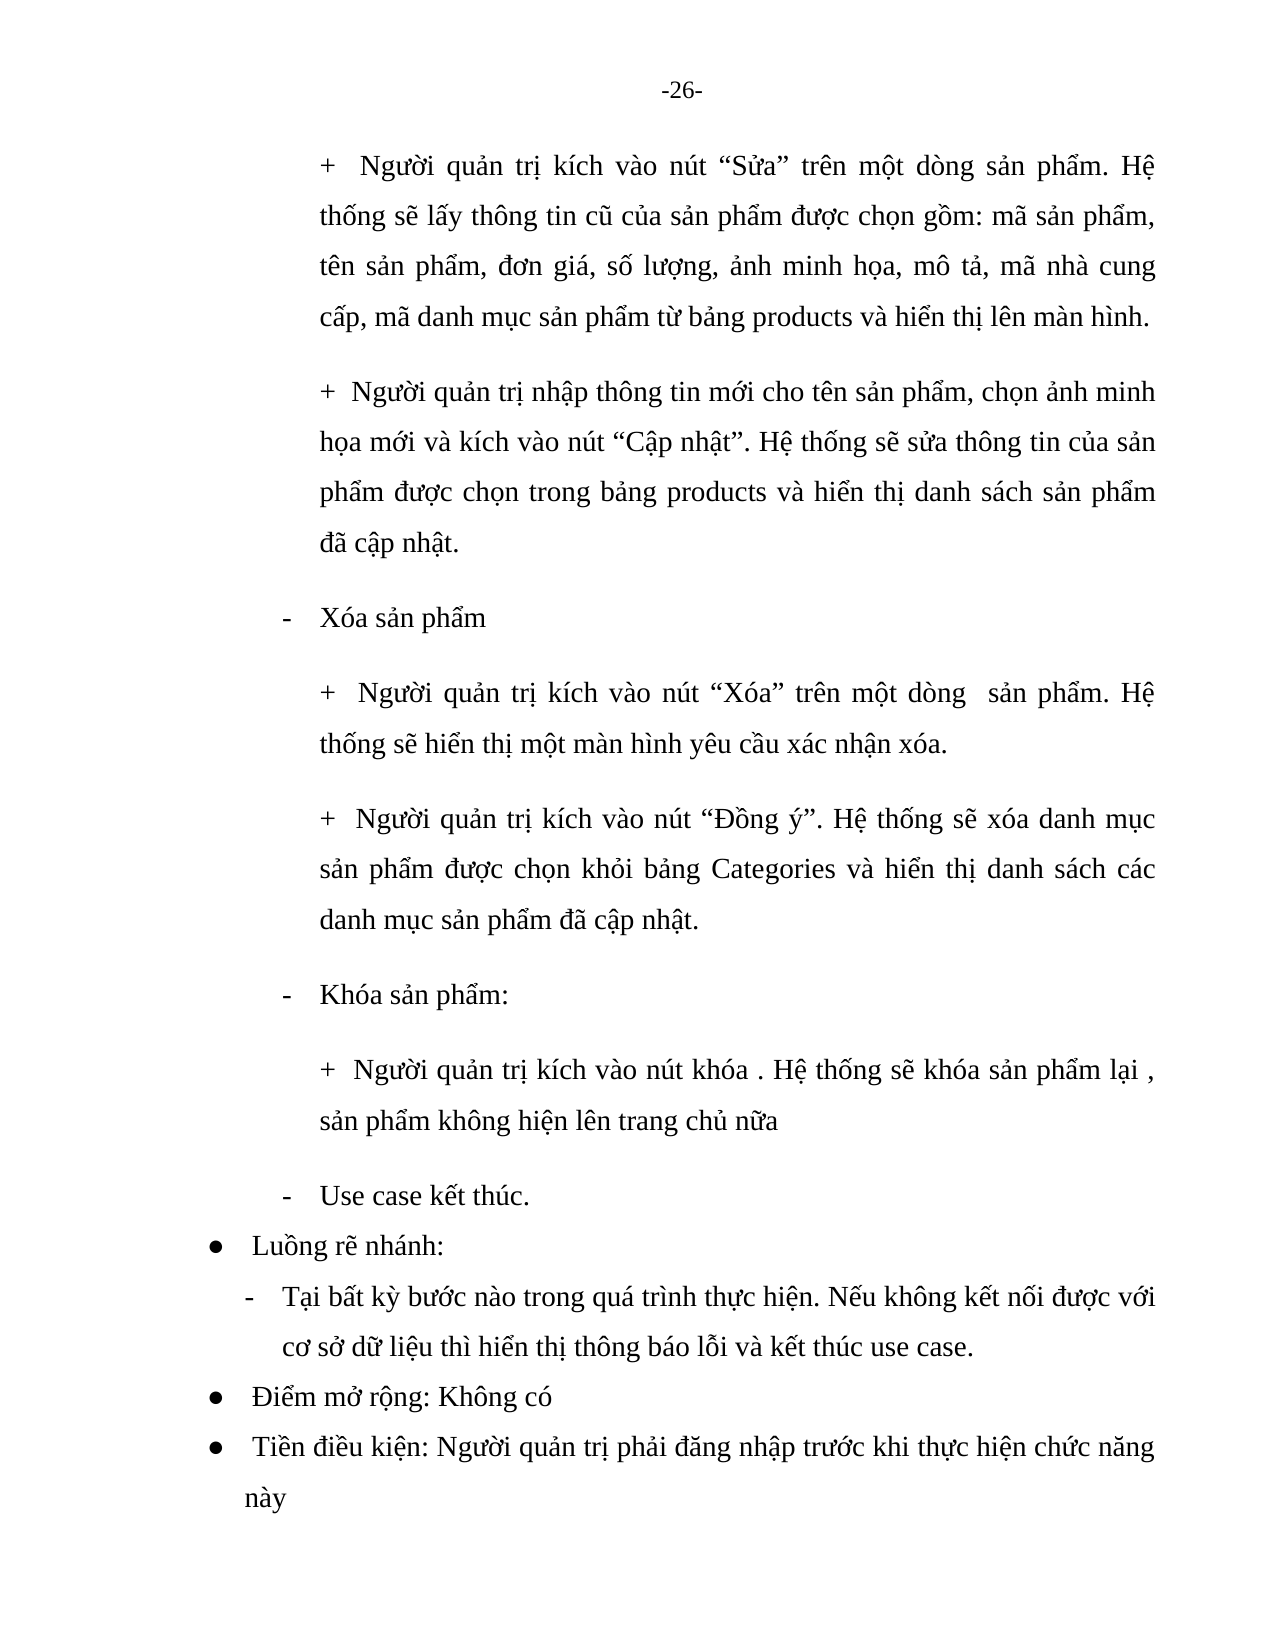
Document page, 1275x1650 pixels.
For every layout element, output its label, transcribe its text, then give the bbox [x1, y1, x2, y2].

list Khóa sản phẩm: [282, 977, 1157, 1011]
text + Người quản trị nhập thông tin mới cho tên sản phẩm, chọn ảnh minh họa mới và kích vào nút “Cập nhật”. Hệ thống sẽ sửa thông tin của sản phẩm được chọn trong bảng products và hiển thị danh sách sản phẩm đã cập nhật. [319, 374, 1157, 558]
list Use case kết thúc. [282, 1178, 1157, 1212]
list Điểm mở rộng: Không có [207, 1379, 1157, 1413]
text + Người quản trị kích vào nút “Đồng ý”. Hệ thống sẽ xóa danh mục sản phẩm được chọn khỏi bảng Categories và hiển thị danh sách các danh mục sản phẩm đã cập nhật. [319, 801, 1157, 935]
list Luồng rẽ nhánh: [207, 1228, 1157, 1262]
text + Người quản trị kích vào nút “Xóa” trên một dòng sản phẩm. Hệ thống sẽ hiển thị một màn hình yêu cầu xác nhận xóa. [319, 676, 1157, 759]
text + Người quản trị kích vào nút “Sửa” trên một dòng sản phẩm. Hệ thống sẽ lấy thông tin cũ của sản phẩm được chọn gồm: mã sản phẩm, tên sản phẩm, đơn giá, số lượng, ảnh minh họa, mô tả, mã nhà cung cấp, mã danh mục sản phẩm từ bảng products và hiển thị lên màn hình. [319, 148, 1157, 332]
text + Người quản trị kích vào nút khóa . Hệ thống sẽ khóa sản phẩm lại , sản phẩm không hiện lên trang chủ nữa [319, 1052, 1157, 1136]
list Tiền điều kiện: Người quản trị phải đăng nhập trước khi thực hiện chức năng này [207, 1429, 1157, 1513]
list Xóa sản phẩm [282, 600, 1157, 634]
list Tại bất kỳ bước nào trong quá trình thực hiện. Nếu không kết nối được với cơ sở dữ liệu thì hiển thị thông báo lỗi và kết thúc use case. [244, 1279, 1157, 1362]
